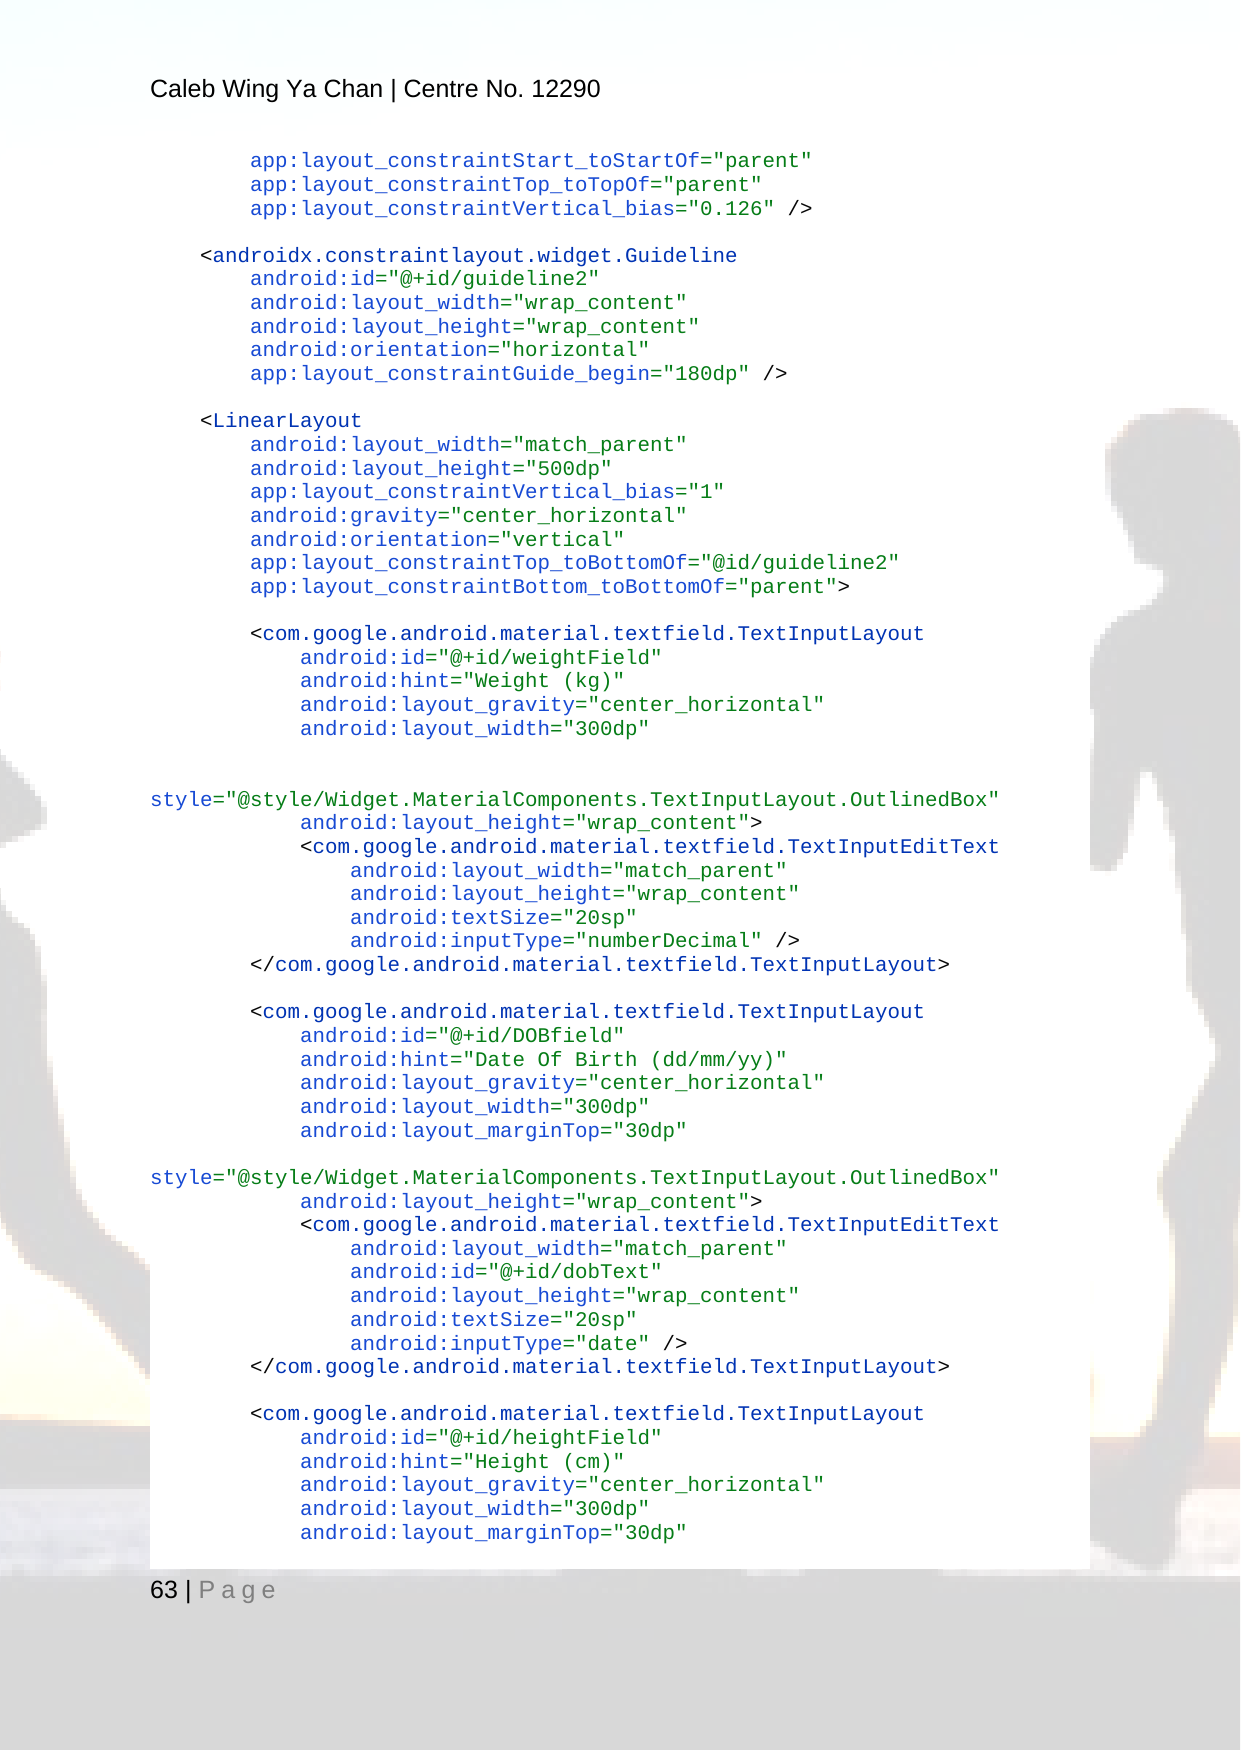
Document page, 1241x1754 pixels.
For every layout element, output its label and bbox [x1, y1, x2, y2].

text [150, 150, 1090, 1569]
